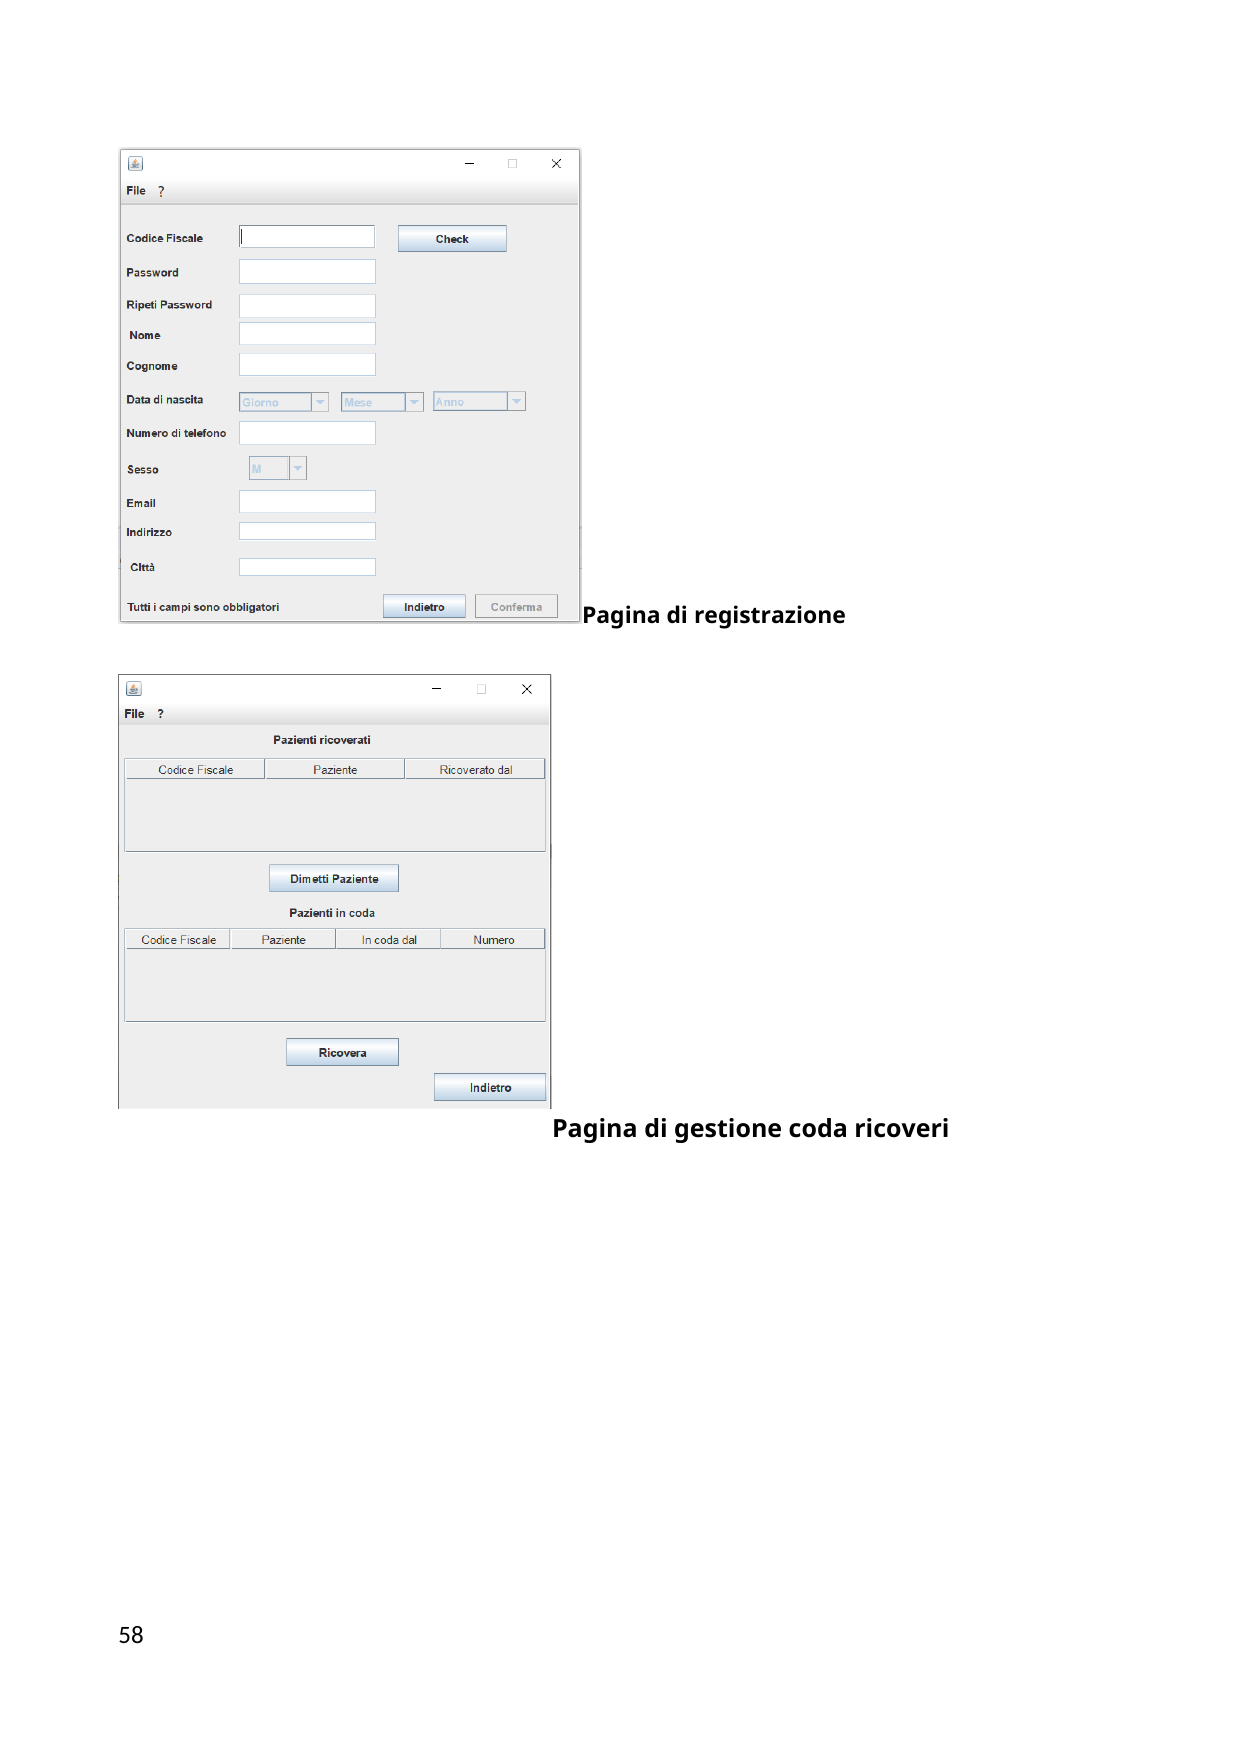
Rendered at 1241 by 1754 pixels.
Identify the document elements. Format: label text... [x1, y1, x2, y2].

picture [118, 674, 552, 1109]
picture [118, 147, 582, 624]
